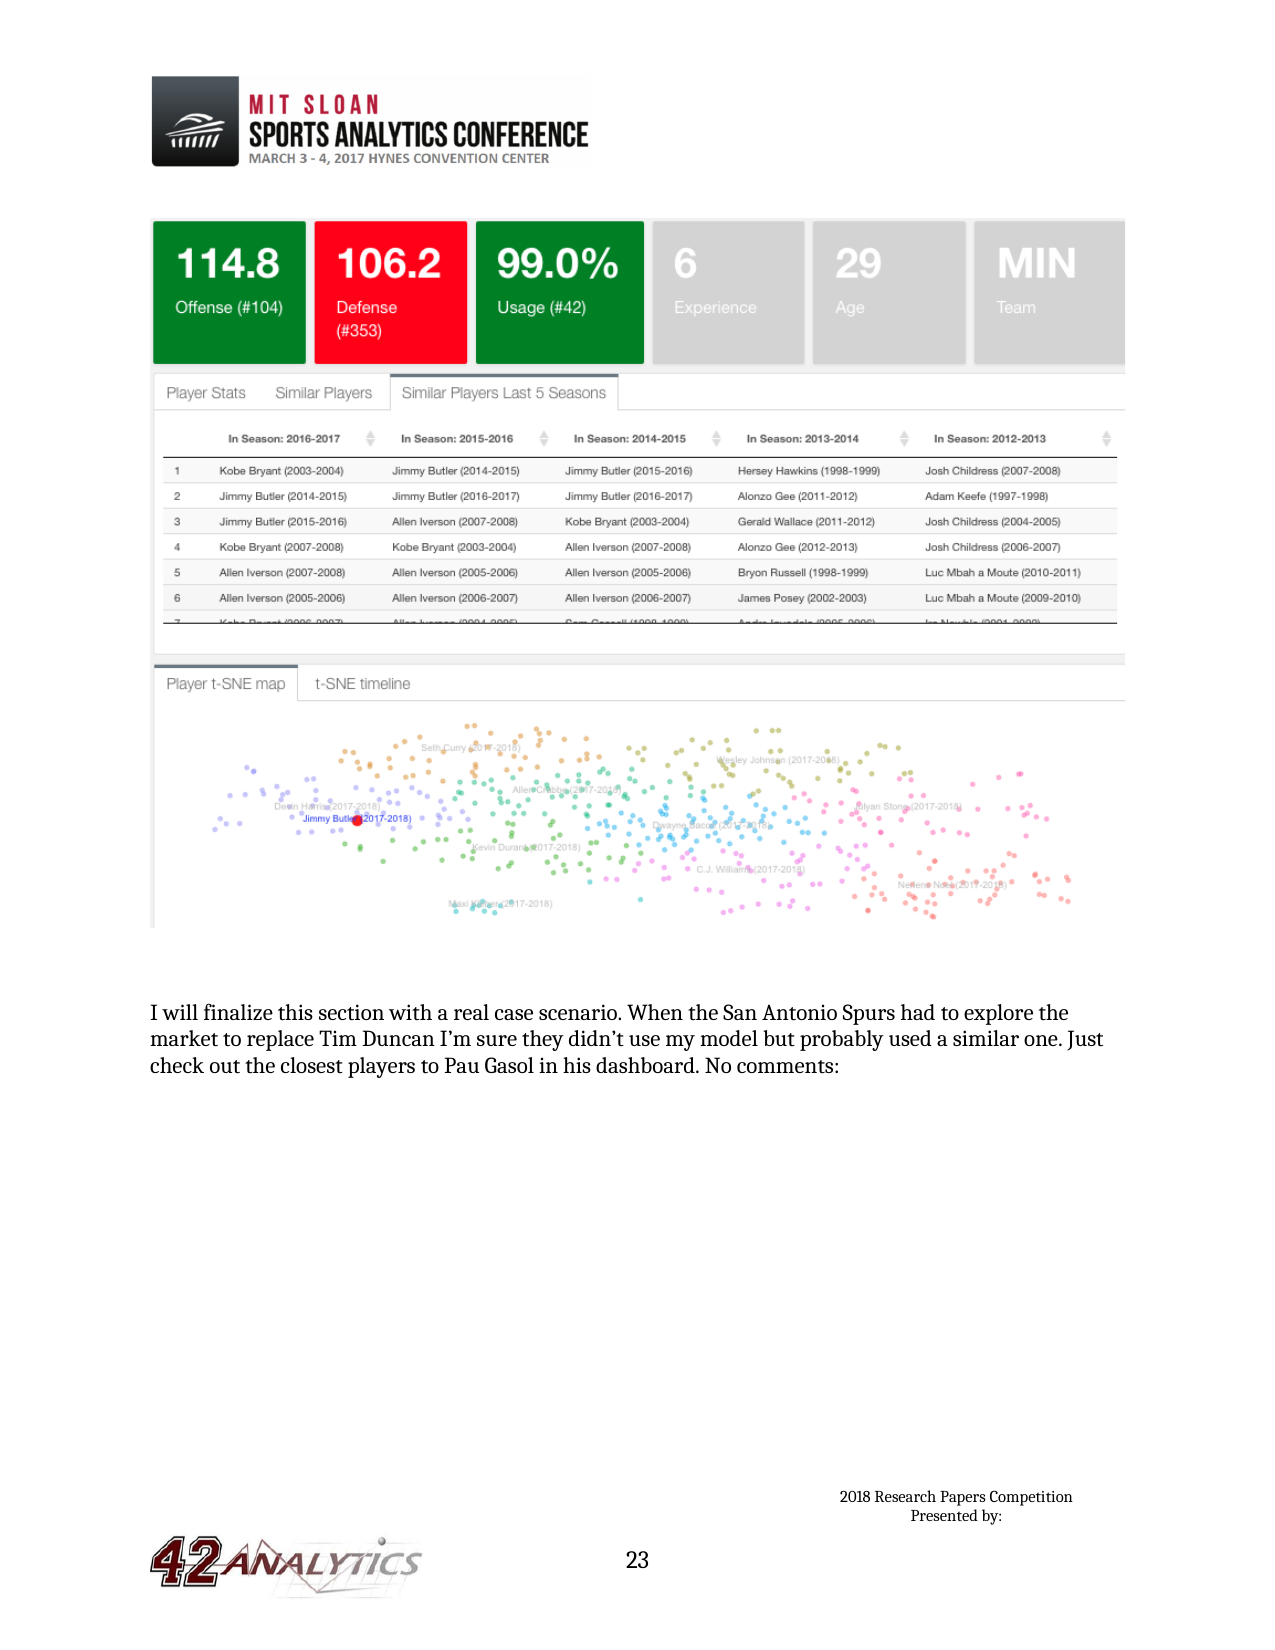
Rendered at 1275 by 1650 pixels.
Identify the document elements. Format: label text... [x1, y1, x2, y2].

picture [150, 218, 1125, 928]
picture [150, 75, 591, 170]
text I will finalize this section with a real case scenario. When the San Antonio Spurs had to explore the market to replace Tim Duncan I’m sure they didn’t use my model but probably used a similar one. Just check out the closest players to Pau Gasol in his dashboard. No comments: [150, 1000, 1125, 1079]
picture [131, 1517, 433, 1612]
